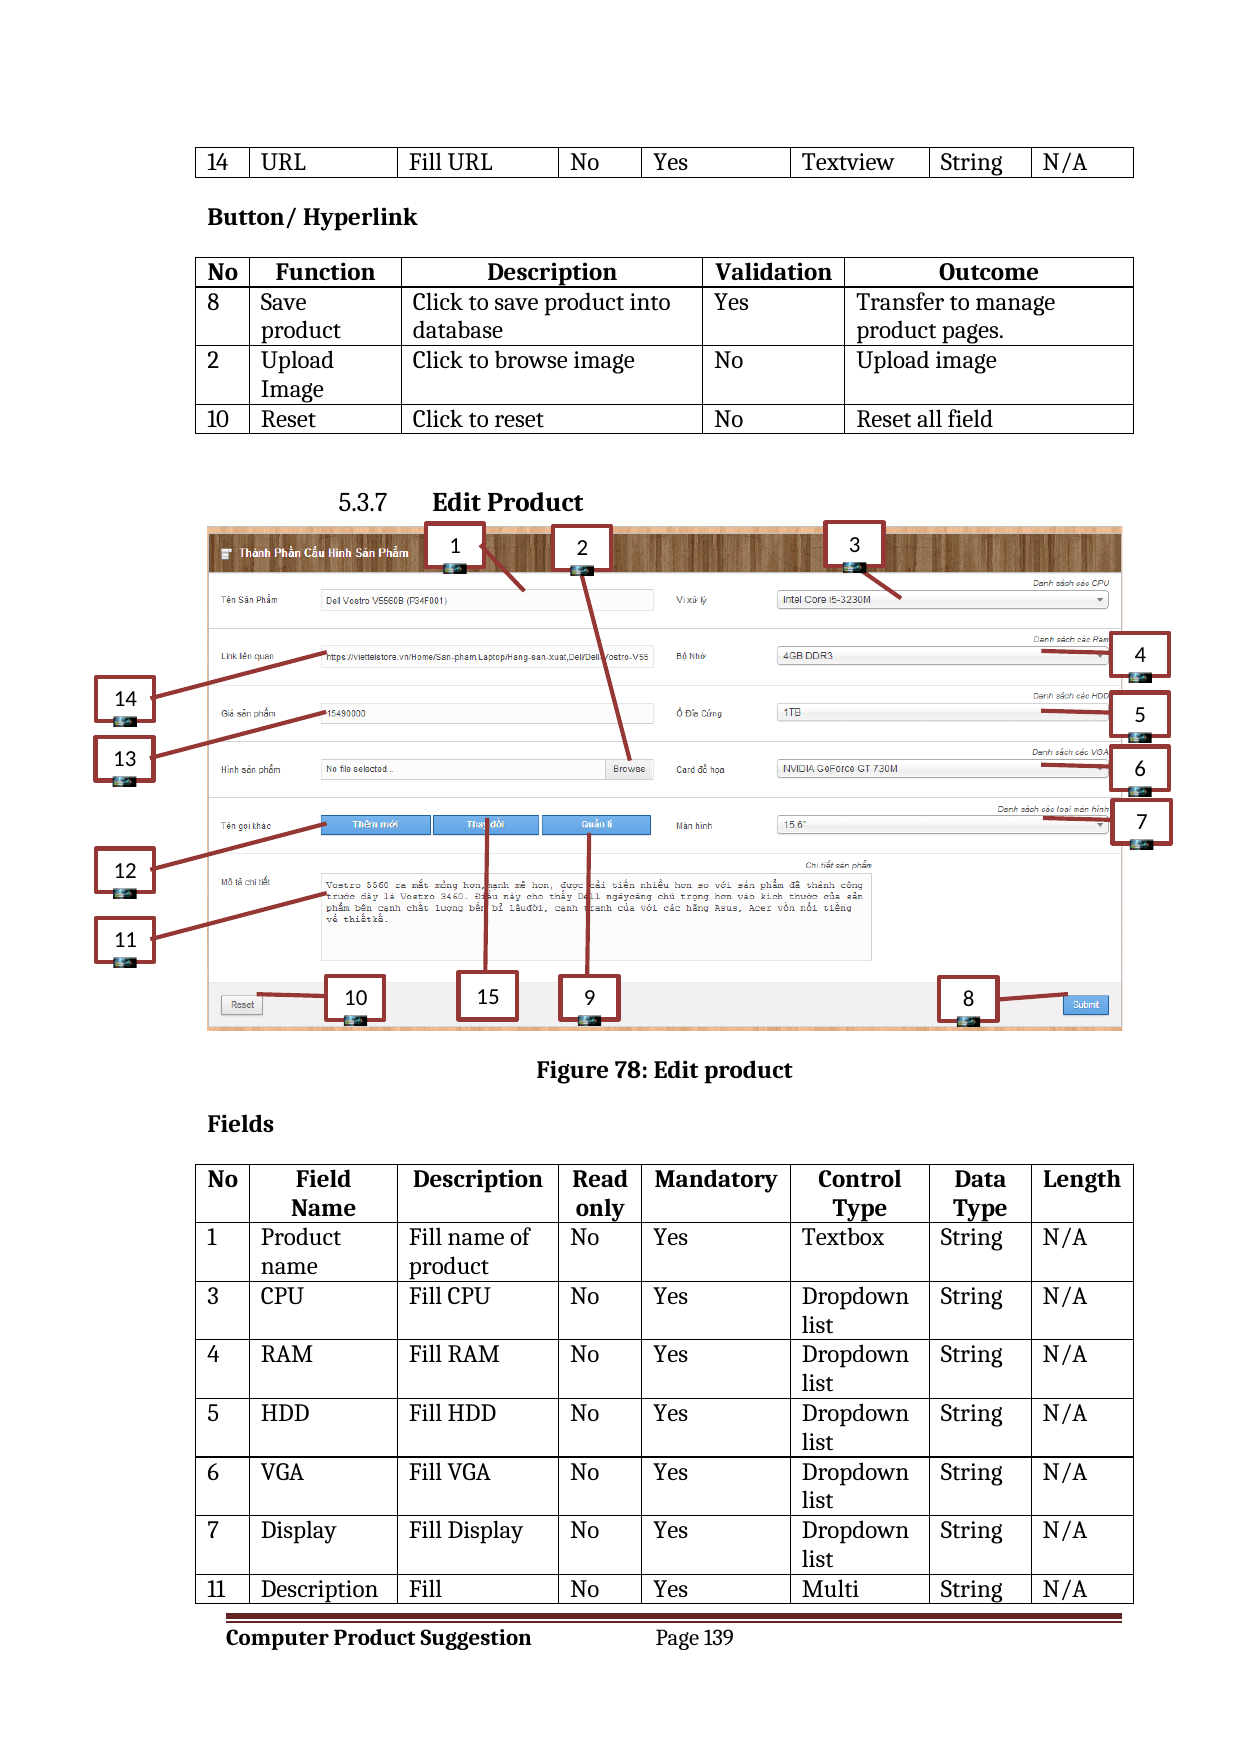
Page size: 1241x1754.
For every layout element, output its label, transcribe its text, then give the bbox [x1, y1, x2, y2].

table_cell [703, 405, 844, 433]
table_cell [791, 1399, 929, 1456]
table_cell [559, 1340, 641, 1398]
subtitle Edit Product [338, 487, 1122, 518]
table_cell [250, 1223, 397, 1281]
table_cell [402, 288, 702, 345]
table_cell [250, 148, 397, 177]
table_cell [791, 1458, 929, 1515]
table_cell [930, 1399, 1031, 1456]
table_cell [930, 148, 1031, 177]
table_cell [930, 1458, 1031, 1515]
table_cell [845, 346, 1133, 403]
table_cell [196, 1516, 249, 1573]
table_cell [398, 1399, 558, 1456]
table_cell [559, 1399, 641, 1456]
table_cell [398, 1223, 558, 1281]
picture [1129, 839, 1154, 850]
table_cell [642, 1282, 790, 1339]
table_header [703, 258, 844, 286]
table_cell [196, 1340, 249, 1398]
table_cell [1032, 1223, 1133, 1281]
picture [112, 776, 137, 787]
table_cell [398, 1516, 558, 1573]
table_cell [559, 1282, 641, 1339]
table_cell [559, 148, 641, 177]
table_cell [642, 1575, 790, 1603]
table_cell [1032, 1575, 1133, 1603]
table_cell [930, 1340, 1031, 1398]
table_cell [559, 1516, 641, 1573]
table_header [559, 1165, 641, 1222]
picture [1128, 786, 1152, 797]
picture [1128, 732, 1152, 743]
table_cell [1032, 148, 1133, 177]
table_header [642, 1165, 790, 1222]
text Figure 78: Edit product [207, 1056, 1122, 1085]
text Button/ Hyperlink [207, 203, 1122, 232]
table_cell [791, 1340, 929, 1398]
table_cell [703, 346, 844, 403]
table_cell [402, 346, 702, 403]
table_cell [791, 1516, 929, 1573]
picture [207, 526, 1123, 1031]
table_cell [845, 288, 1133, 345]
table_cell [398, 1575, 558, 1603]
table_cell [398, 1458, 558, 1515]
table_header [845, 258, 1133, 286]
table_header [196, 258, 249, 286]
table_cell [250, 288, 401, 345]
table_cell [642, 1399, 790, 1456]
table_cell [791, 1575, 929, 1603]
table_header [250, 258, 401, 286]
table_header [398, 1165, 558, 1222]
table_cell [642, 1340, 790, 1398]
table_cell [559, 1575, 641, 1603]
picture [113, 957, 137, 968]
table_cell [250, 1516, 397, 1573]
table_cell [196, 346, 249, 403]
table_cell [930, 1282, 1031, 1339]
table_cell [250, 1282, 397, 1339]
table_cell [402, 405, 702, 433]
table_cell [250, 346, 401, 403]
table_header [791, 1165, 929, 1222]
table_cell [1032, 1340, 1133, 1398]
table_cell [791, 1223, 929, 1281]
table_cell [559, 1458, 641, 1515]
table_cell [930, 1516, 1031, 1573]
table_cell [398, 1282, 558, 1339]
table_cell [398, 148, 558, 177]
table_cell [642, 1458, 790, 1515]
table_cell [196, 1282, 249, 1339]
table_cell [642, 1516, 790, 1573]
picture [113, 888, 137, 899]
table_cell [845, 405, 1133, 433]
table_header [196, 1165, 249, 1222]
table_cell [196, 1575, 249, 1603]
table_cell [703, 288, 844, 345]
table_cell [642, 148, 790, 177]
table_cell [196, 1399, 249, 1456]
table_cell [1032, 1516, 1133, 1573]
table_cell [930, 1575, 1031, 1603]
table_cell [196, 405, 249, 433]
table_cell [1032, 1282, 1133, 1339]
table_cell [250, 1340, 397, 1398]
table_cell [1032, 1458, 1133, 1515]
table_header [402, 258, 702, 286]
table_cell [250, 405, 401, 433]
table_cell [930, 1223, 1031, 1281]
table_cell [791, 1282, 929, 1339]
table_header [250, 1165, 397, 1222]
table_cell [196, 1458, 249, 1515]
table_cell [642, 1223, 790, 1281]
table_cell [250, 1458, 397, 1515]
picture [1128, 672, 1152, 683]
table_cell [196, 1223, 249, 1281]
picture [113, 716, 137, 727]
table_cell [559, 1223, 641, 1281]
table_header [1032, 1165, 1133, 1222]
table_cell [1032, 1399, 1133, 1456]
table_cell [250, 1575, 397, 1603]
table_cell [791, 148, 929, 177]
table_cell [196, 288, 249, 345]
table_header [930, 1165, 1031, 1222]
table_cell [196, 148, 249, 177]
text Fields [207, 1110, 1122, 1138]
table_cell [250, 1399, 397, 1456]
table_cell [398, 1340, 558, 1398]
